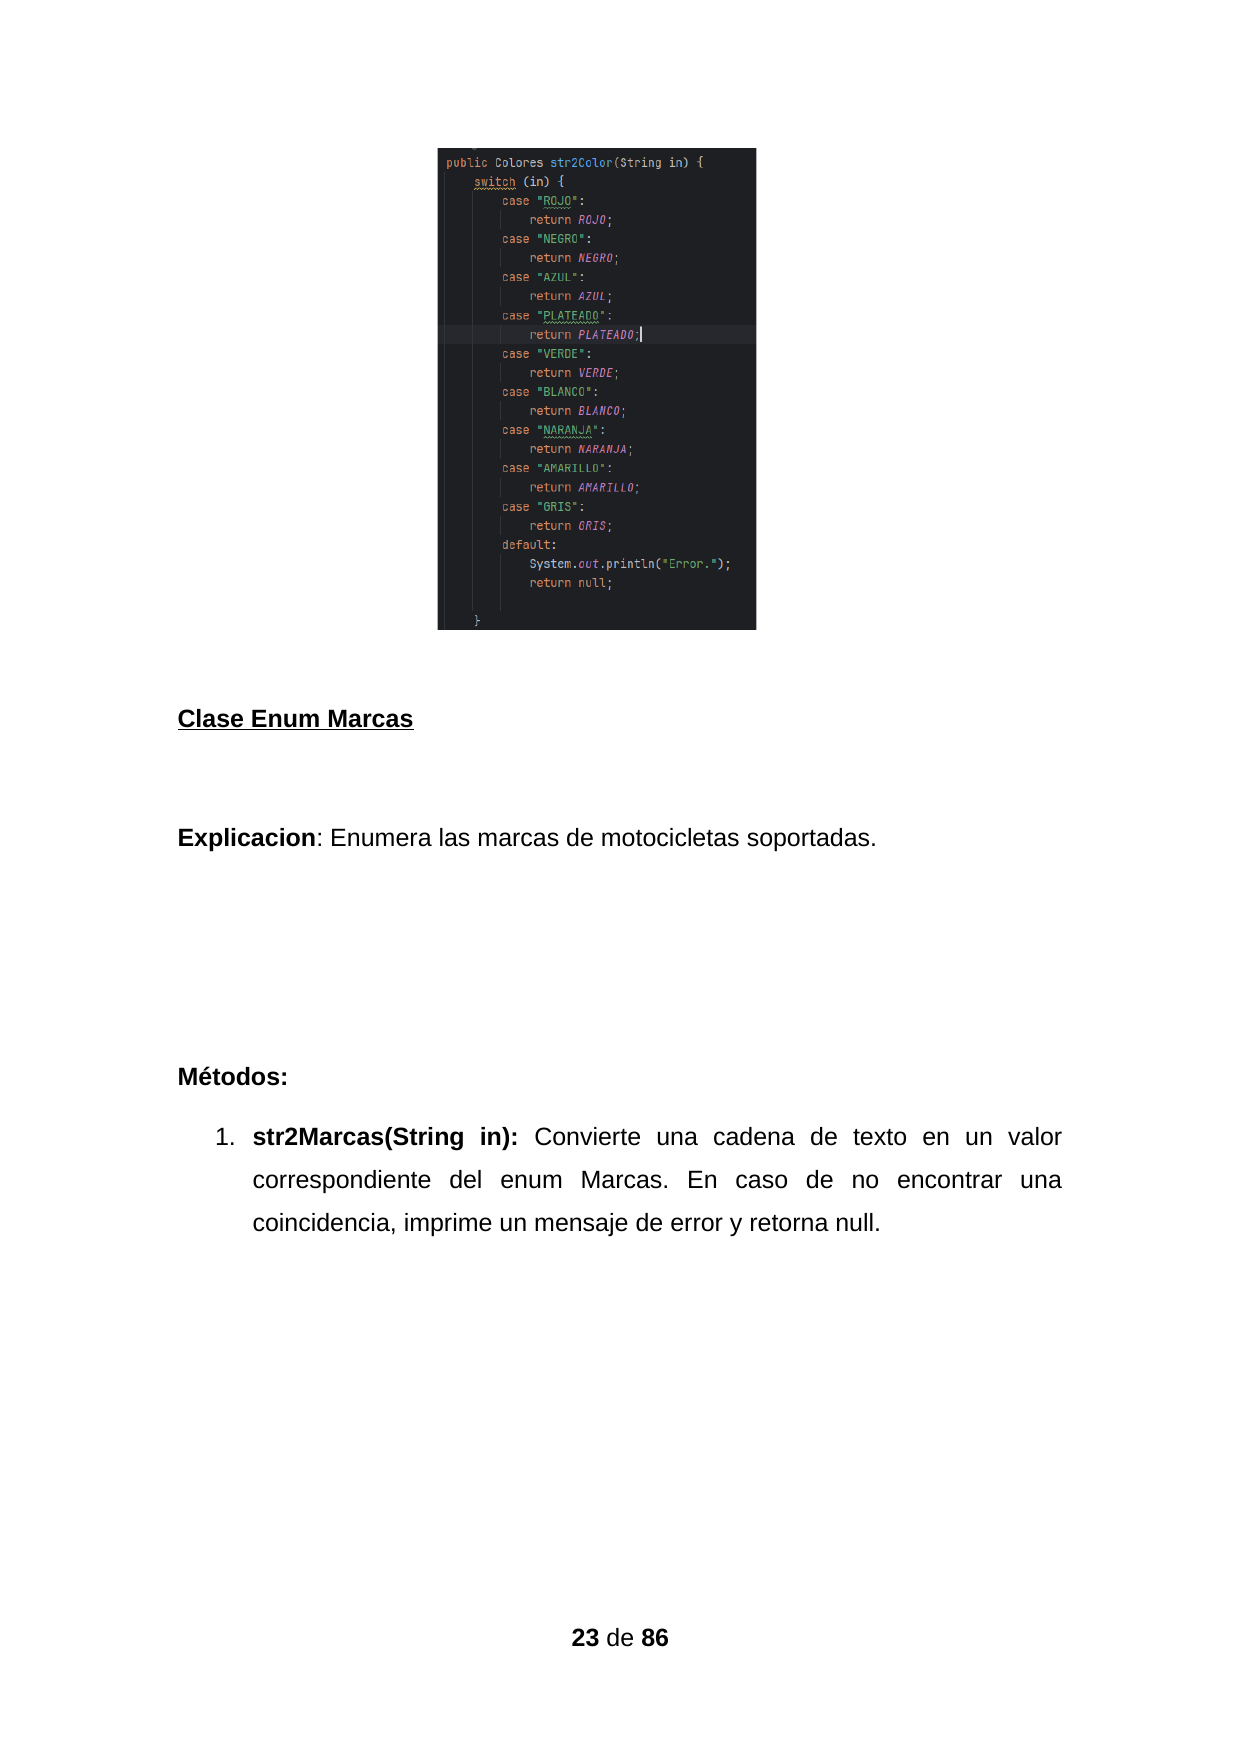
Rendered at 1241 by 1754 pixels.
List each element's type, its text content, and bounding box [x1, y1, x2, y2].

text Métodos: [177, 1062, 1063, 1091]
picture [437, 148, 757, 630]
text Explicacion: Enumera las marcas de motocicletas soportadas. [177, 823, 1063, 852]
list str2Marcas(String in): Convierte una cadena de texto en un valor correspondiente del enum Marcas. En caso de no encontrar una coincidencia, imprime un mensaje de error y retorna null. [215, 1122, 1063, 1237]
text Clase Enum Marcas [177, 703, 1063, 732]
